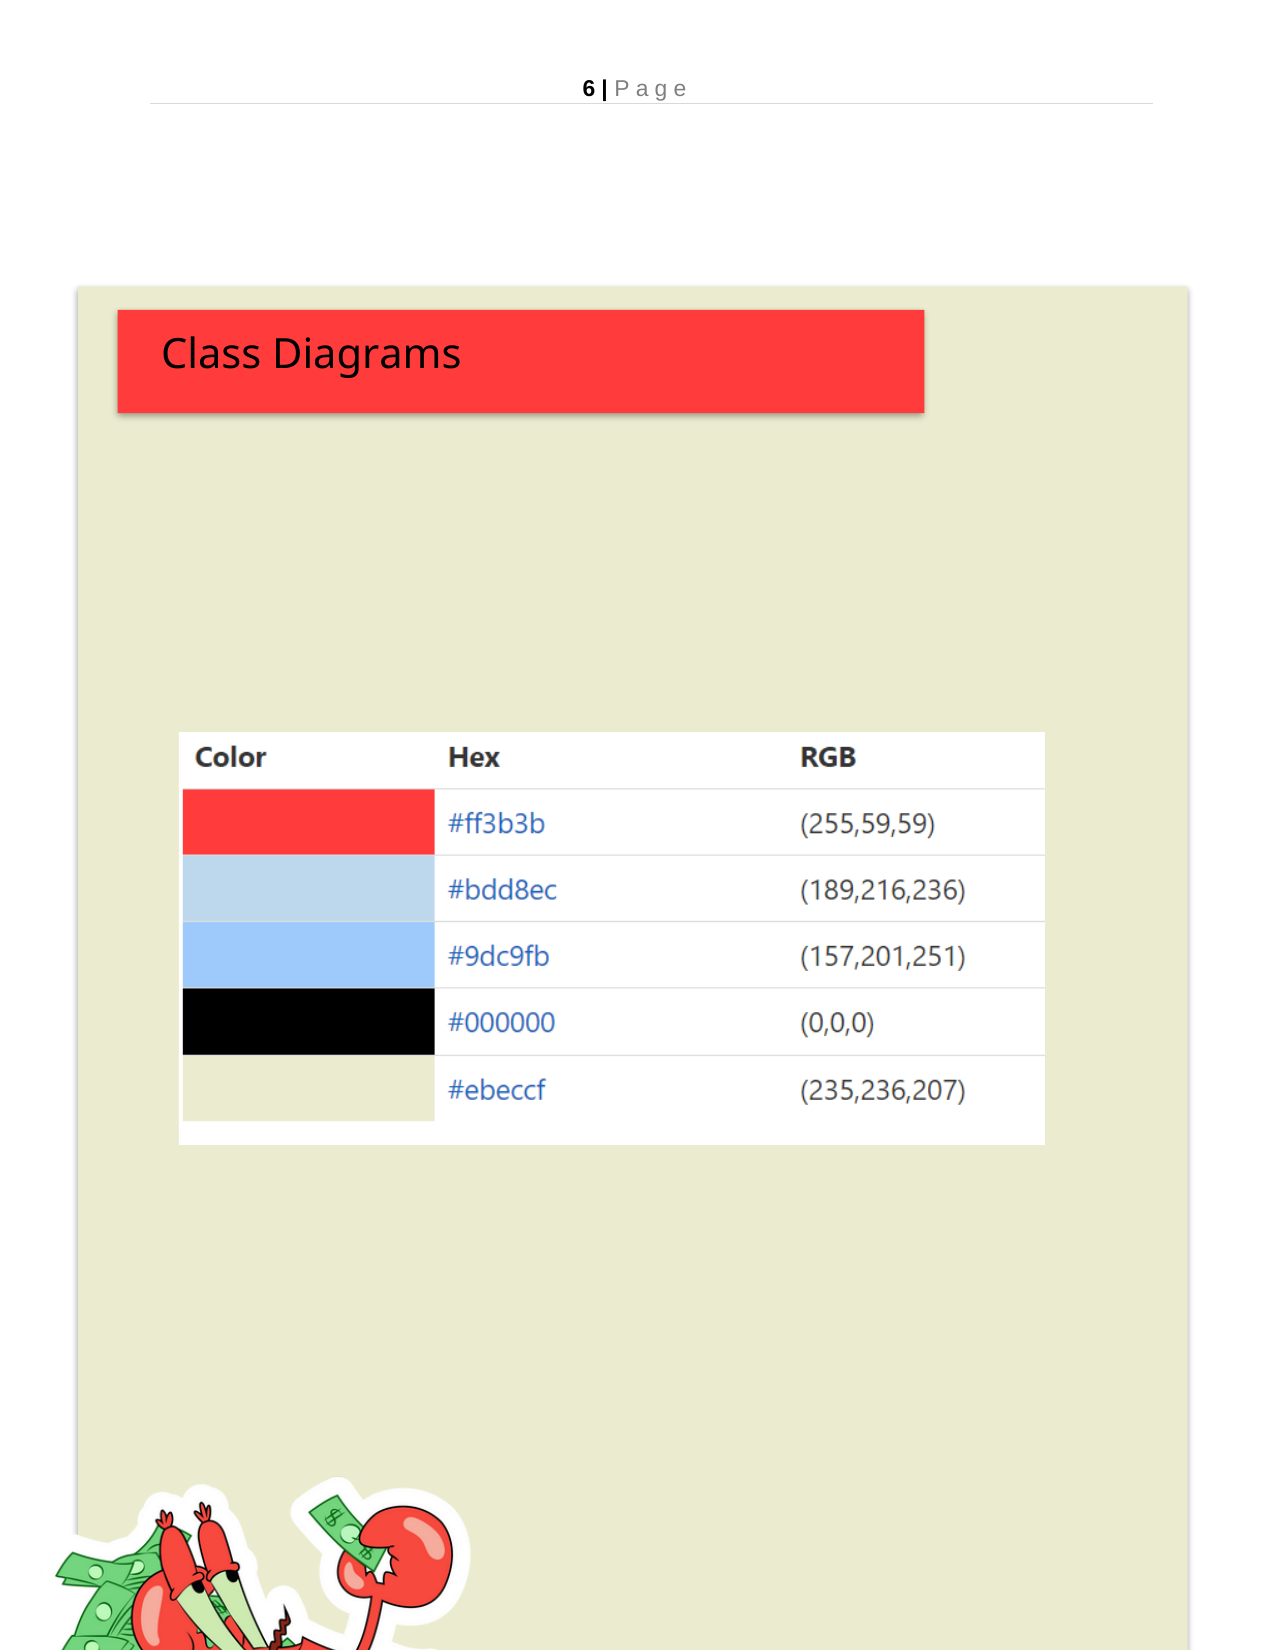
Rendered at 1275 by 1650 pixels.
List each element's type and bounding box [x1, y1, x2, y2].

picture [18, 1453, 543, 1650]
picture [178, 732, 1045, 1145]
